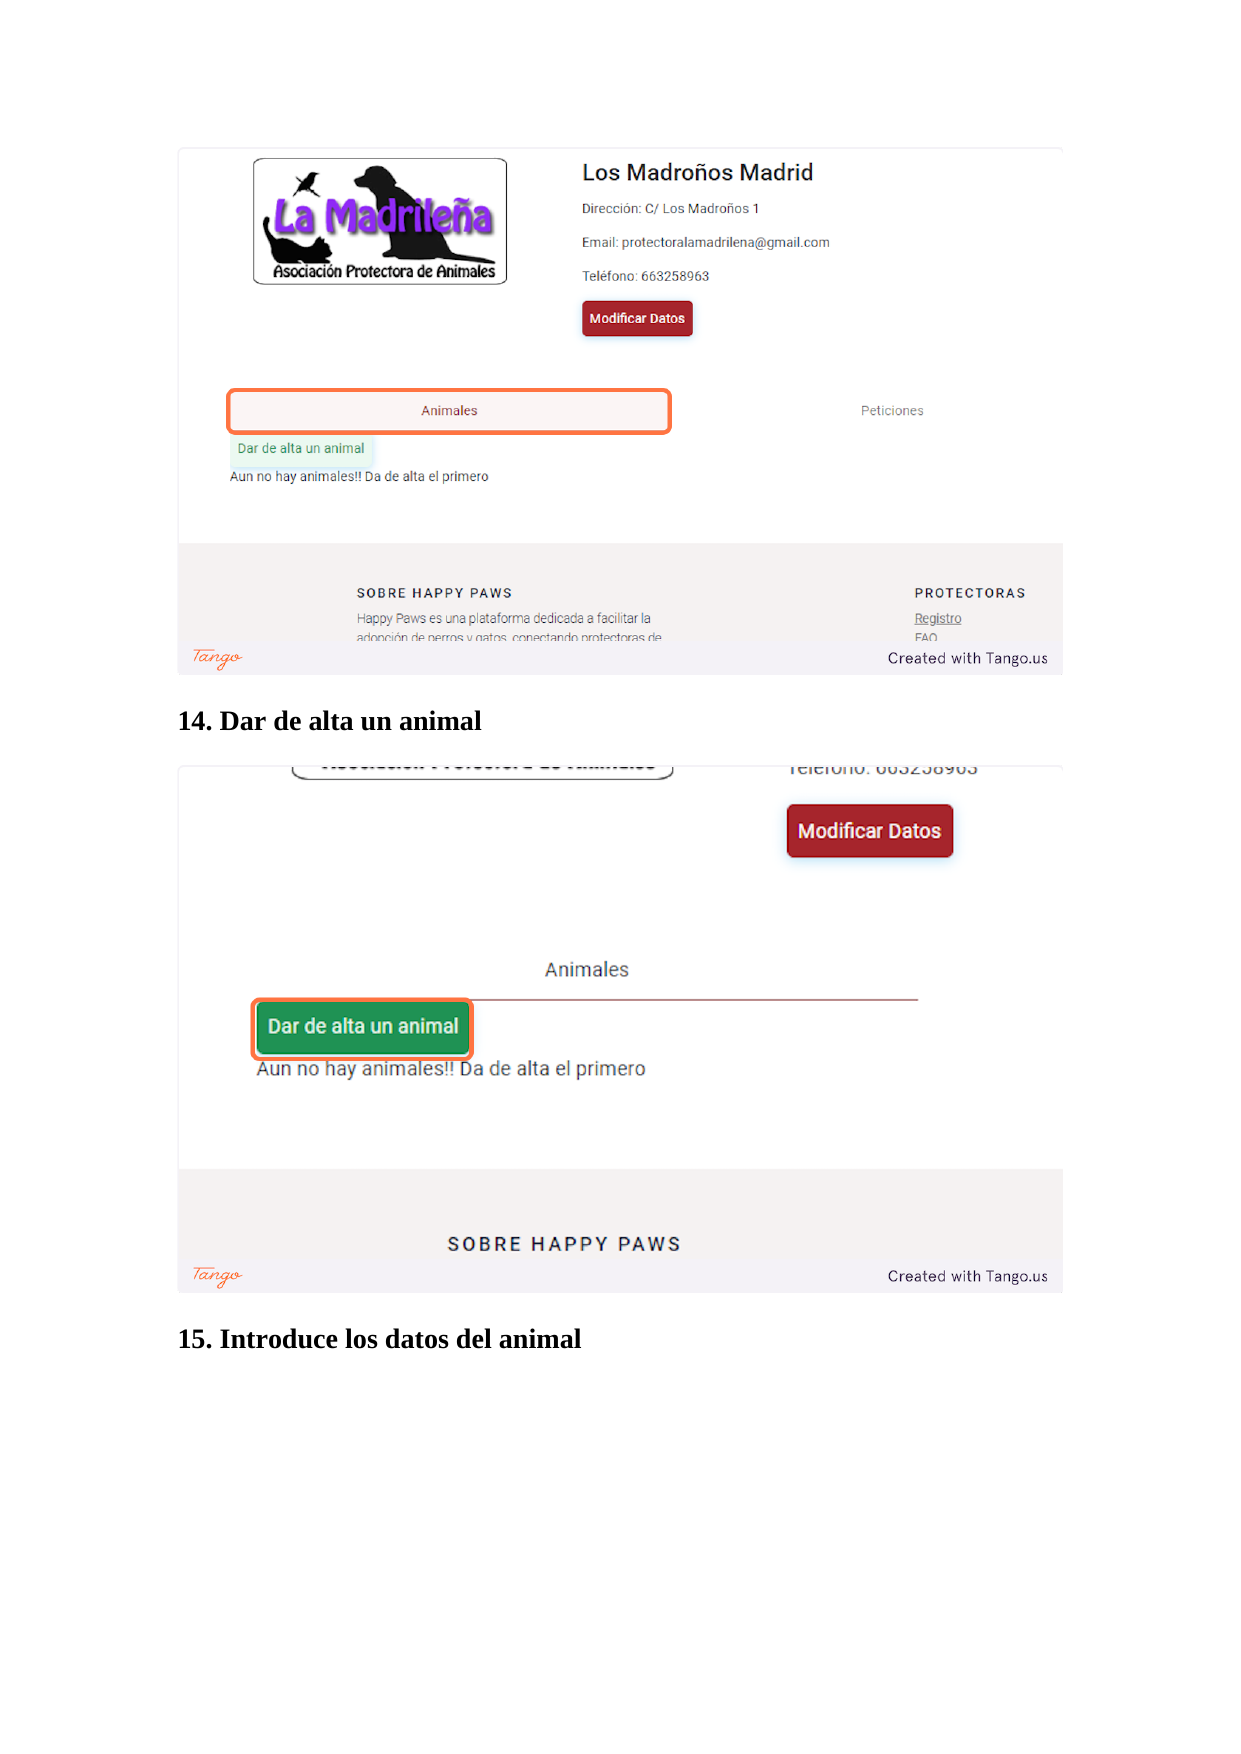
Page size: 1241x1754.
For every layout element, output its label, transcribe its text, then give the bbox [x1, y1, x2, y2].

text 14. Dar de alta un animal [177, 704, 1063, 736]
picture [177, 765, 1063, 1293]
picture [177, 147, 1063, 675]
text 15. Introduce los datos del animal [177, 1322, 1063, 1354]
